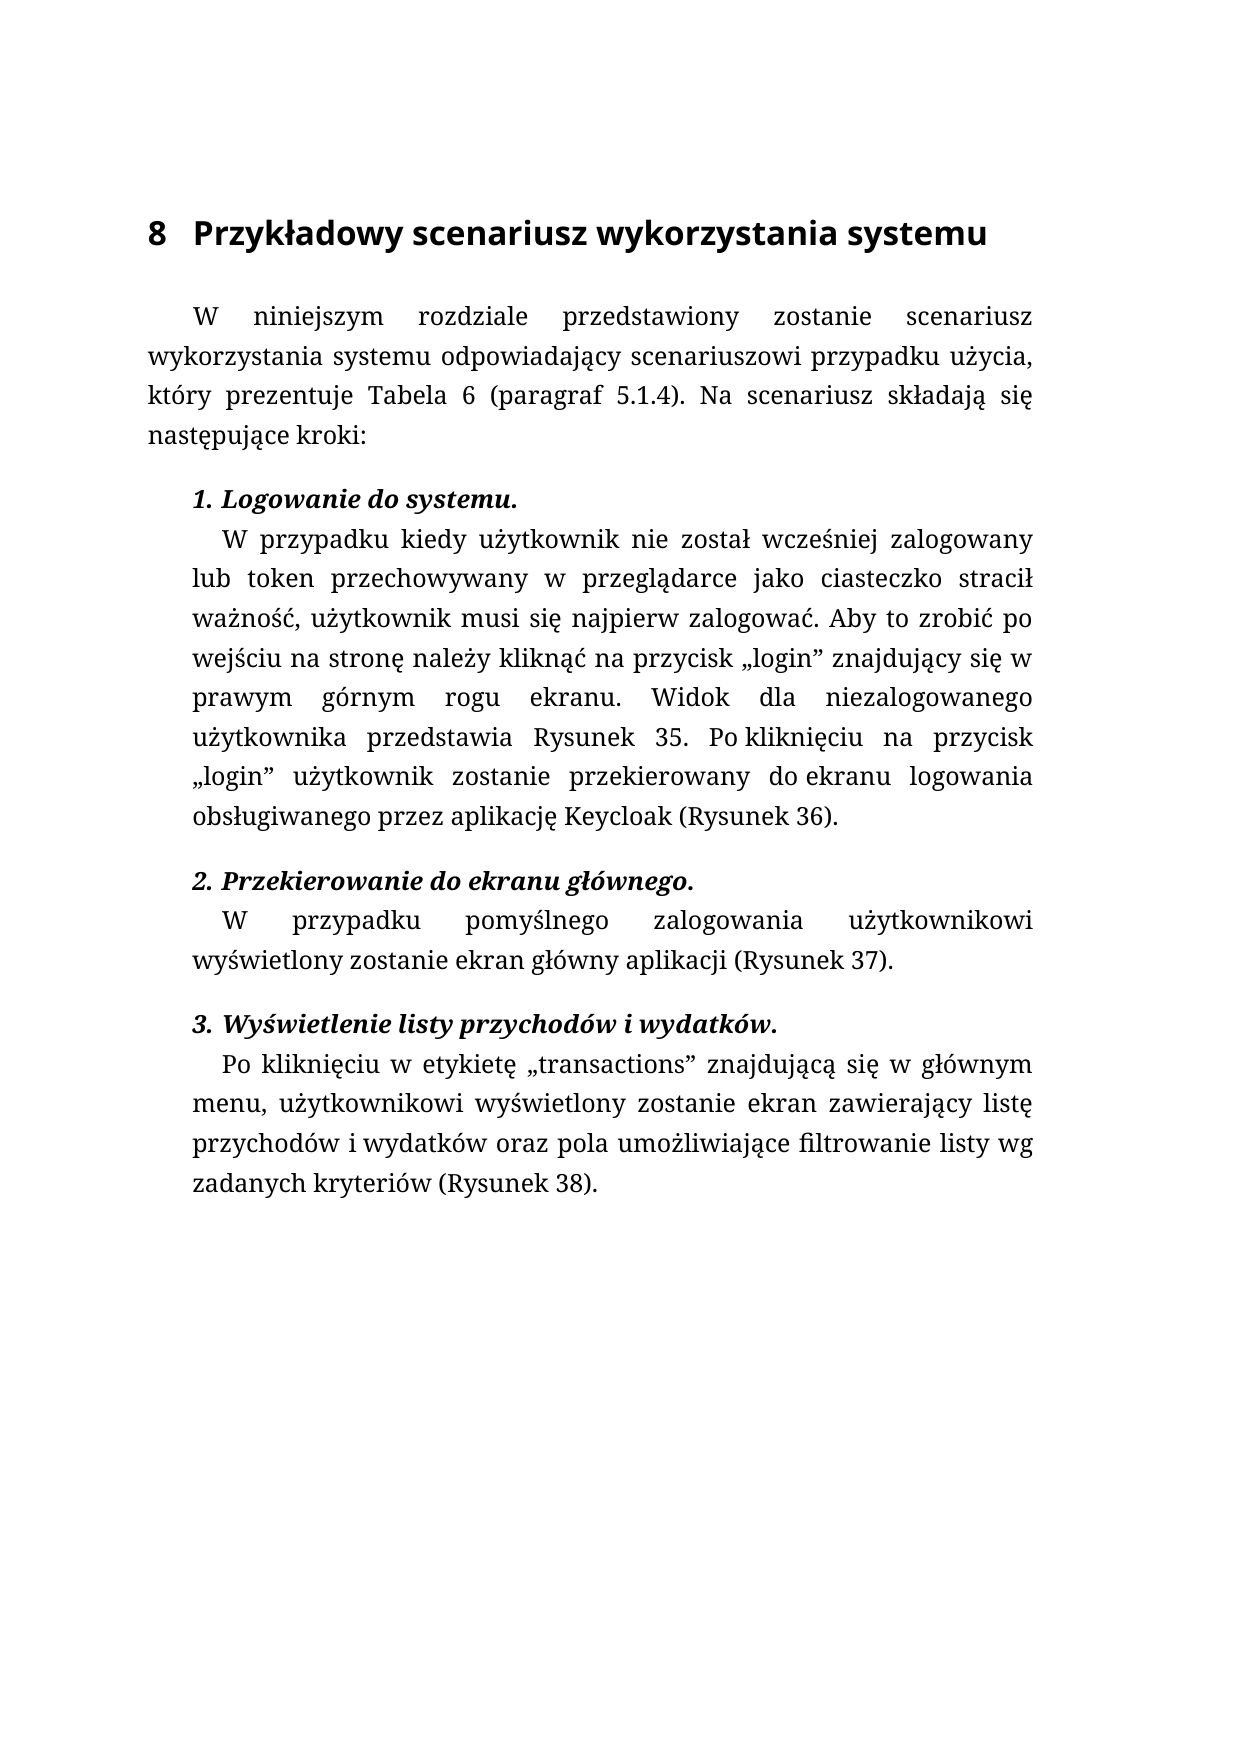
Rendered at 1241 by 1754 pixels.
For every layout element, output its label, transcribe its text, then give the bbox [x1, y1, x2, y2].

text Wyświetlenie listy przychodów i wydatków. [192, 1001, 1033, 1041]
text W przypadku pomyślnego zalogowania użytkownikowi wyświetlony zostanie ekran główny aplikacji (Rysunek 37). [192, 897, 1033, 976]
text W niniejszym rozdziale przedstawiony zostanie scenariusz wykorzystania systemu odpowiadający scenariuszowi przypadku użycia, który prezentuje Tabela 6 (paragraf 5.1.4). Na scenariusz składają się następujące kroki: [148, 293, 1033, 451]
text Po kliknięciu w etykietę „transactions” znajdującą się w głównym menu, użytkownikowi wyświetlony zostanie ekran zawierający listę przychodów i wydatków oraz pola umożliwiające filtrowanie listy wg zadanych kryteriów (Rysunek 38). [192, 1041, 1033, 1199]
text Przekierowanie do ekranu głównego. [192, 858, 1033, 897]
text W przypadku kiedy użytkownik nie został wcześniej zalogowany lub token przechowywany w przeglądarce jako ciasteczko stracił ważność, użytkownik musi się najpierw zalogować. Aby to zrobić po wejściu na stronę należy kliknąć na przycisk „login” znajdujący się w prawym górnym rogu ekranu. Widok dla niezalogowanego użytkownika przedstawia Rysunek 35. Po kliknięciu na przycisk „login” użytkownik zostanie przekierowany do ekranu logowania obsługiwanego przez aplikację Keycloak (Rysunek 36). [192, 516, 1033, 833]
text Logowanie do systemu. [192, 476, 1033, 516]
subtitle Przykładowy scenariusz wykorzystania systemu [148, 210, 1033, 256]
